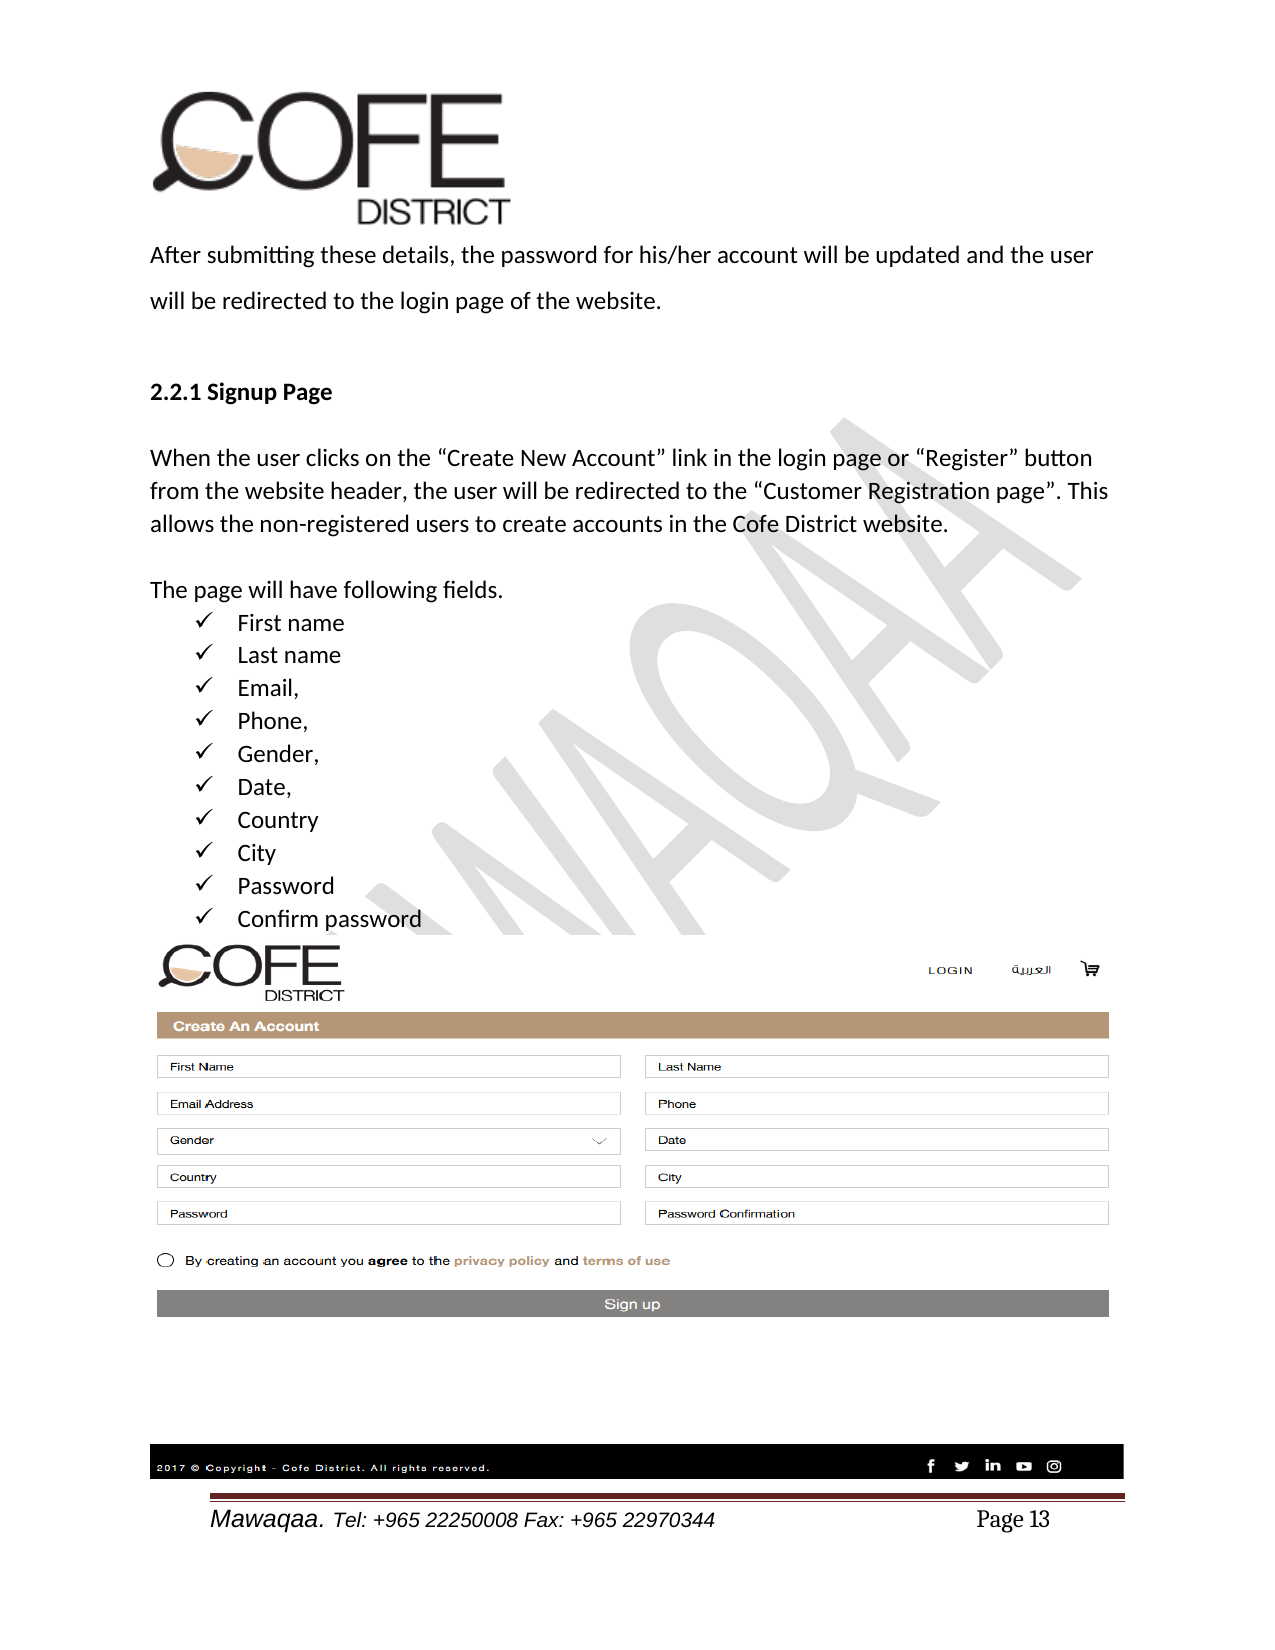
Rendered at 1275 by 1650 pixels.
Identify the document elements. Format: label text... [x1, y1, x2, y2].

list After submitting these details, the password for his/her account will be updated and the user will be redirected to the login page of the website. [150, 239, 1125, 315]
list Phone, [194, 705, 1125, 736]
list Country [194, 804, 1125, 835]
list City [194, 837, 1125, 868]
list Last name [194, 639, 1125, 670]
picture [150, 81, 522, 233]
list Password [194, 870, 1125, 901]
list Date, [194, 771, 1125, 802]
list Email, [194, 672, 1125, 703]
list When the user clicks on the “Create New Account” link in the login page or “Register” button from the website header, the user will be redirected to the “Customer Registration page”. This allows the non-registered users to create accounts in the Cofe District website. [150, 442, 1125, 538]
list The page will have following fields. [150, 574, 1125, 604]
list First name [194, 607, 1125, 637]
picture [150, 935, 1124, 1479]
list Confirm password [194, 903, 1125, 933]
list Gender, [194, 738, 1125, 769]
list 2.2.1 Signup Page [150, 376, 1125, 407]
